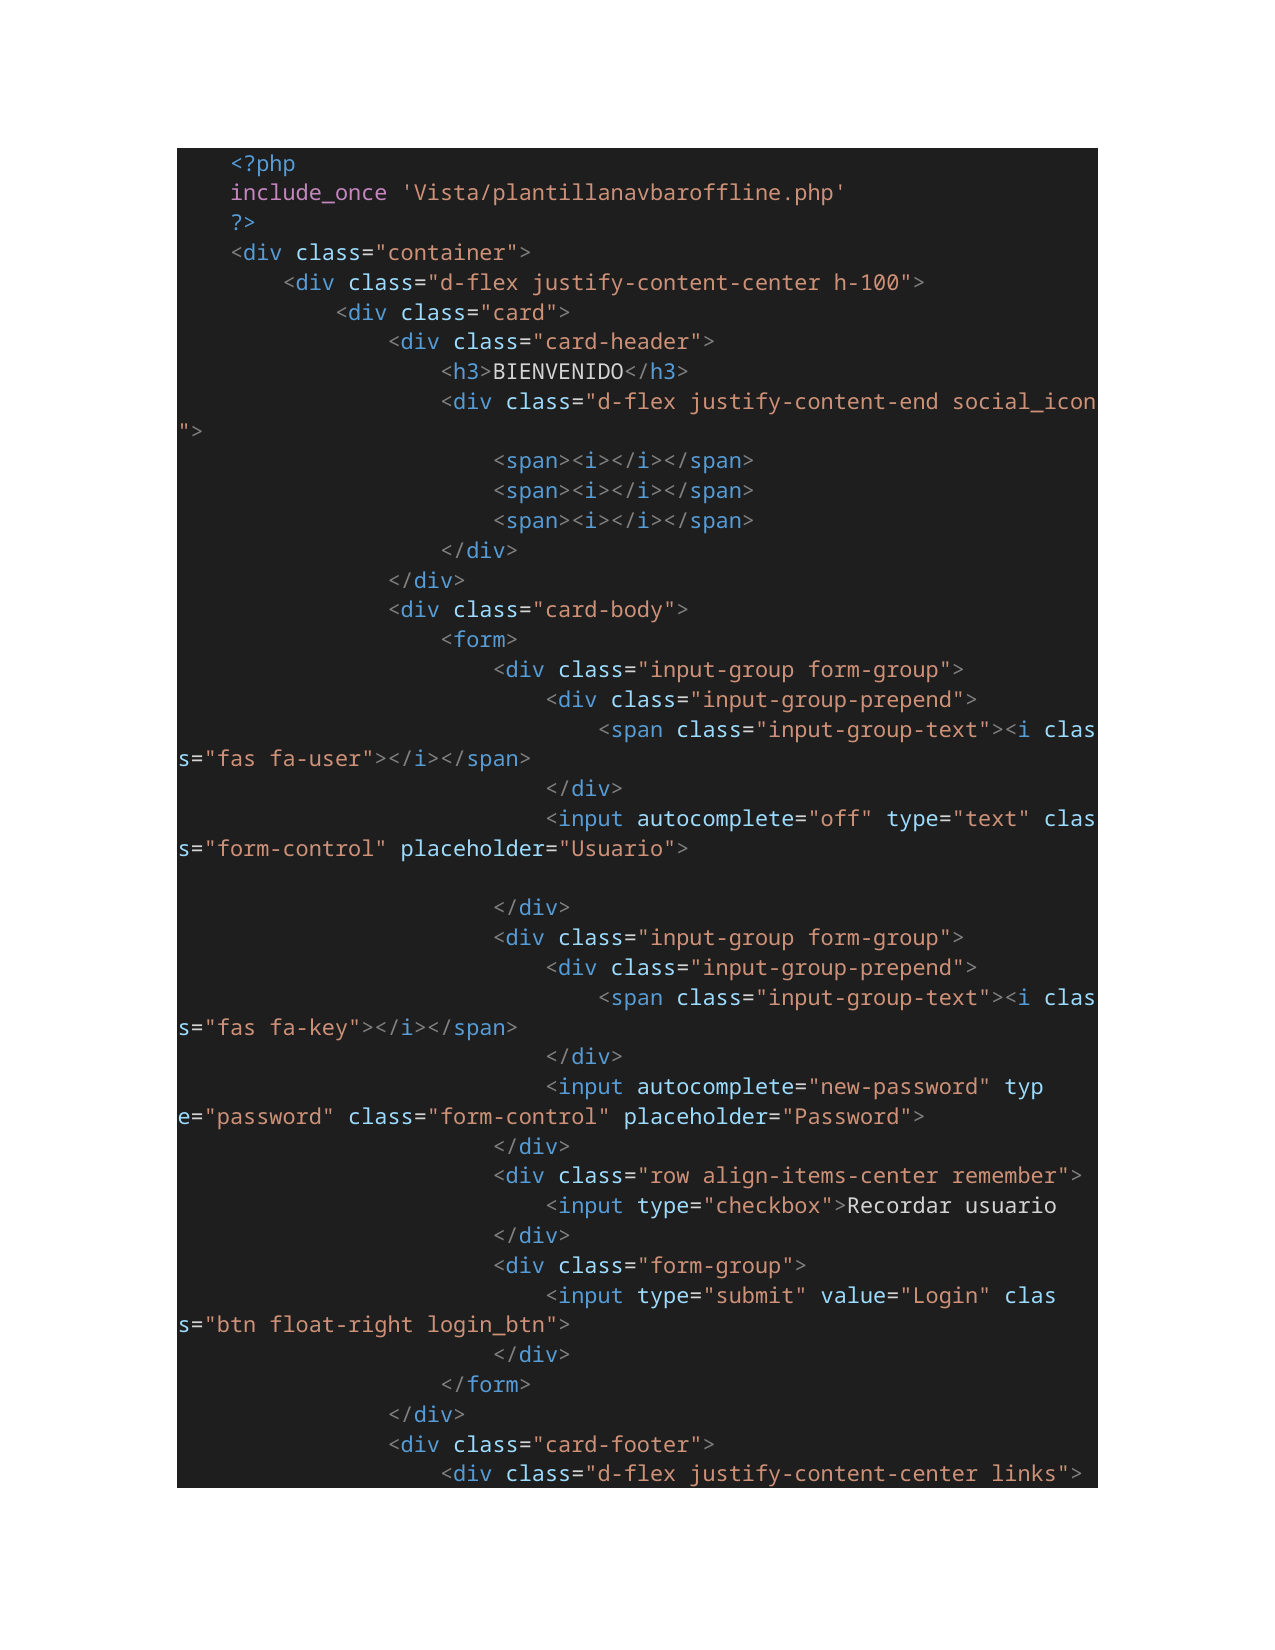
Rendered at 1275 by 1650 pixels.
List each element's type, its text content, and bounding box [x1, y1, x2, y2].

text <input type="checkbox">Recordar usuario [177, 1190, 1098, 1220]
text </div> [177, 1339, 1098, 1369]
text <div class="input-group form-group"> [177, 654, 1098, 684]
text <span><i></i></span> [177, 505, 1098, 535]
text <div class="input-group-prepend"> [177, 952, 1098, 982]
text <span><i></i></span> [177, 475, 1098, 505]
text <div class="form-group"> [177, 1250, 1098, 1280]
text <div class="input-group-prepend"> [177, 684, 1098, 714]
text <div class="card-header"> [177, 326, 1098, 356]
text <div class="input-group form-group"> [177, 922, 1098, 952]
text <h3>BIENVENIDO</h3> [177, 356, 1098, 386]
text </form> [177, 1369, 1098, 1399]
text <input autocomplete="new-password" type="password" class="form-control" placeholder="Password"> [177, 1071, 1098, 1131]
text </div> [177, 565, 1098, 594]
text <div class="container"> [177, 237, 1098, 267]
text <div class="row align-items-center remember"> [177, 1161, 1098, 1190]
text <span class="input-group-text"><i class="fas fa-key"></i></span> [177, 982, 1098, 1041]
text <form> [177, 624, 1098, 654]
text <input autocomplete="off" type="text" class="form-control" placeholder="Usuario"> [177, 803, 1098, 863]
text </div> [177, 773, 1098, 803]
text </div> [177, 892, 1098, 922]
text <div class="d-flex justify-content-center h-100"> [177, 267, 1098, 297]
text </div> [177, 1399, 1098, 1429]
text <span class="input-group-text"><i class="fas fa-user"></i></span> [177, 714, 1098, 773]
text <div class="card-body"> [177, 594, 1098, 624]
text </div> [177, 1041, 1098, 1071]
text include_once 'Vista/plantillanavbaroffline.php' [177, 177, 1098, 207]
text <div class="card-footer"> [177, 1429, 1098, 1458]
text ?> [177, 207, 1098, 237]
text </div> [177, 1220, 1098, 1250]
text </div> [177, 535, 1098, 565]
text </div> [177, 1131, 1098, 1161]
text <div class="card"> [177, 297, 1098, 326]
text <input type="submit" value="Login" class="btn float-right login_btn"> [177, 1280, 1098, 1339]
text <?php [177, 148, 1098, 177]
text <div class="d-flex justify-content-center links"> [177, 1458, 1098, 1488]
text <div class="d-flex justify-content-end social_icon"> [177, 386, 1098, 446]
text <span><i></i></span> [177, 446, 1098, 475]
